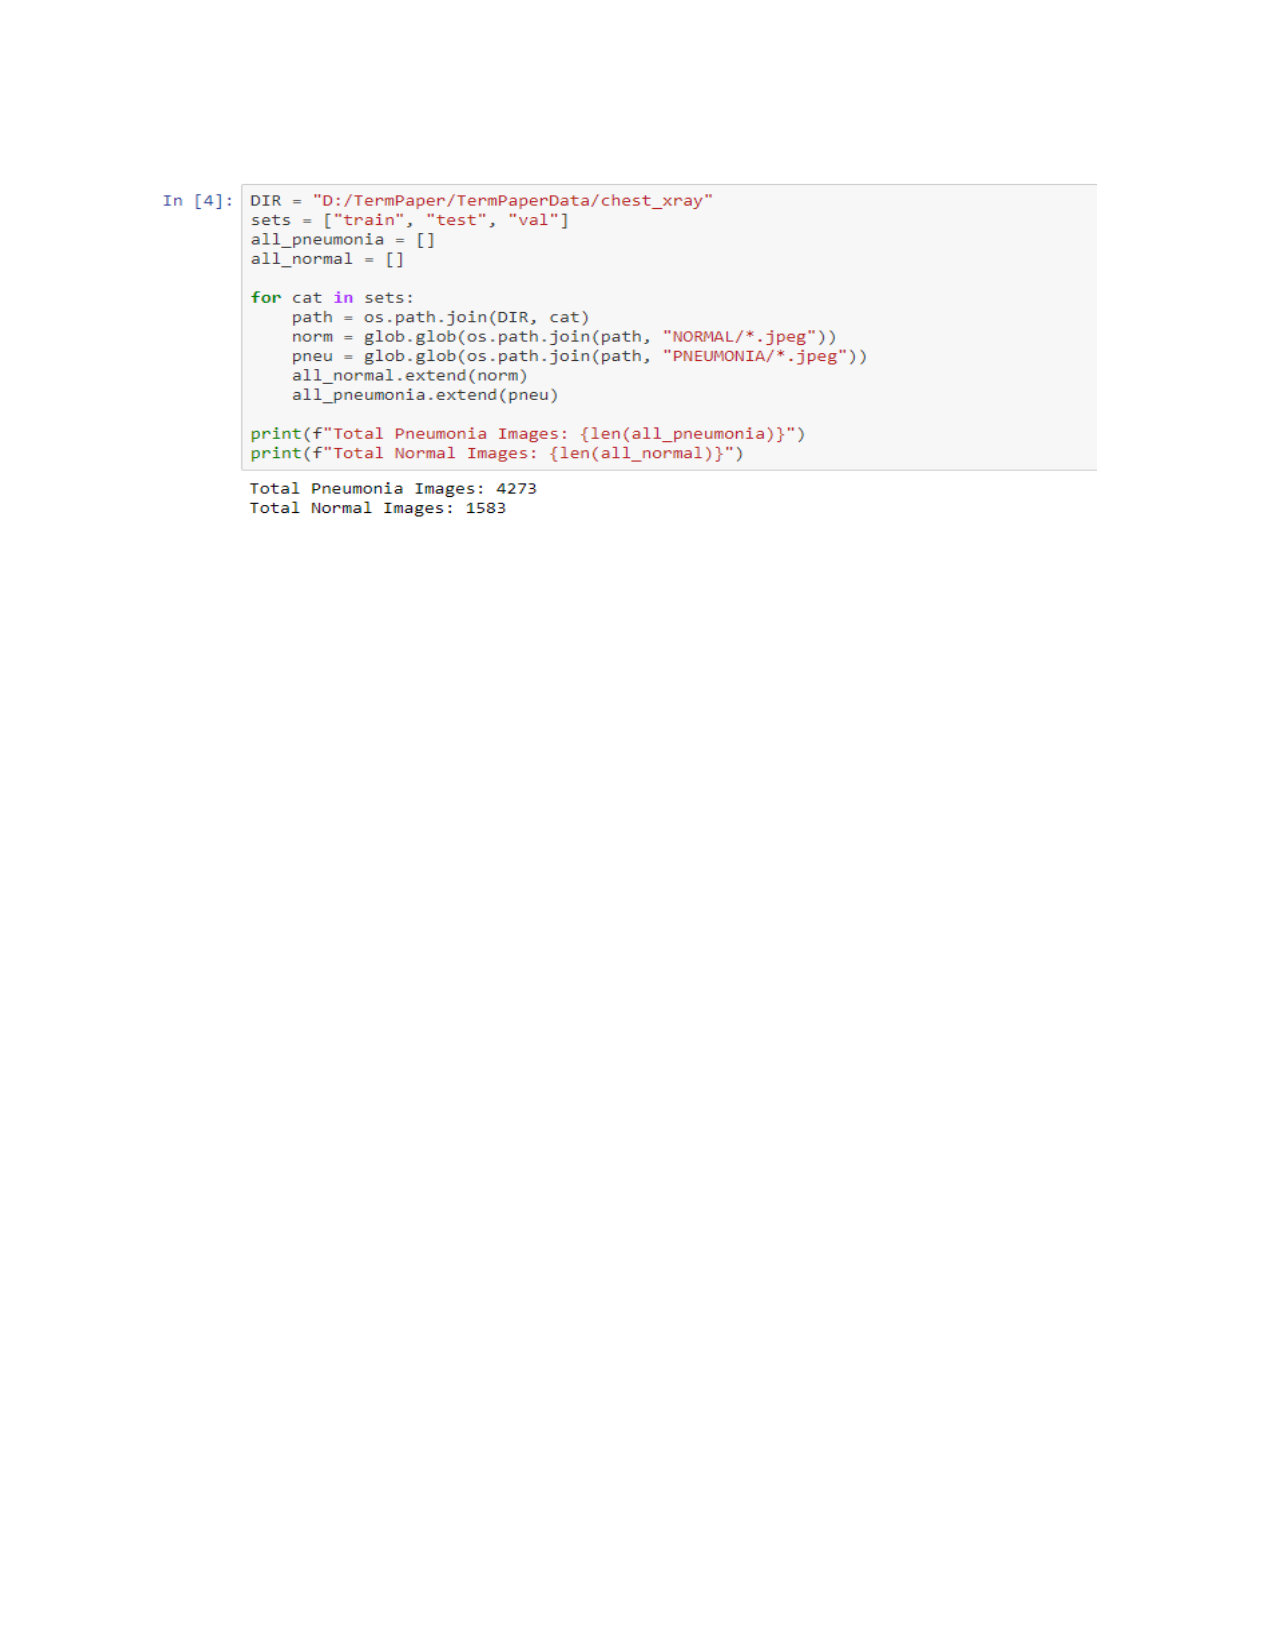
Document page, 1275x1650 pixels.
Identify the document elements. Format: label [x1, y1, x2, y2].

picture [153, 168, 1097, 528]
